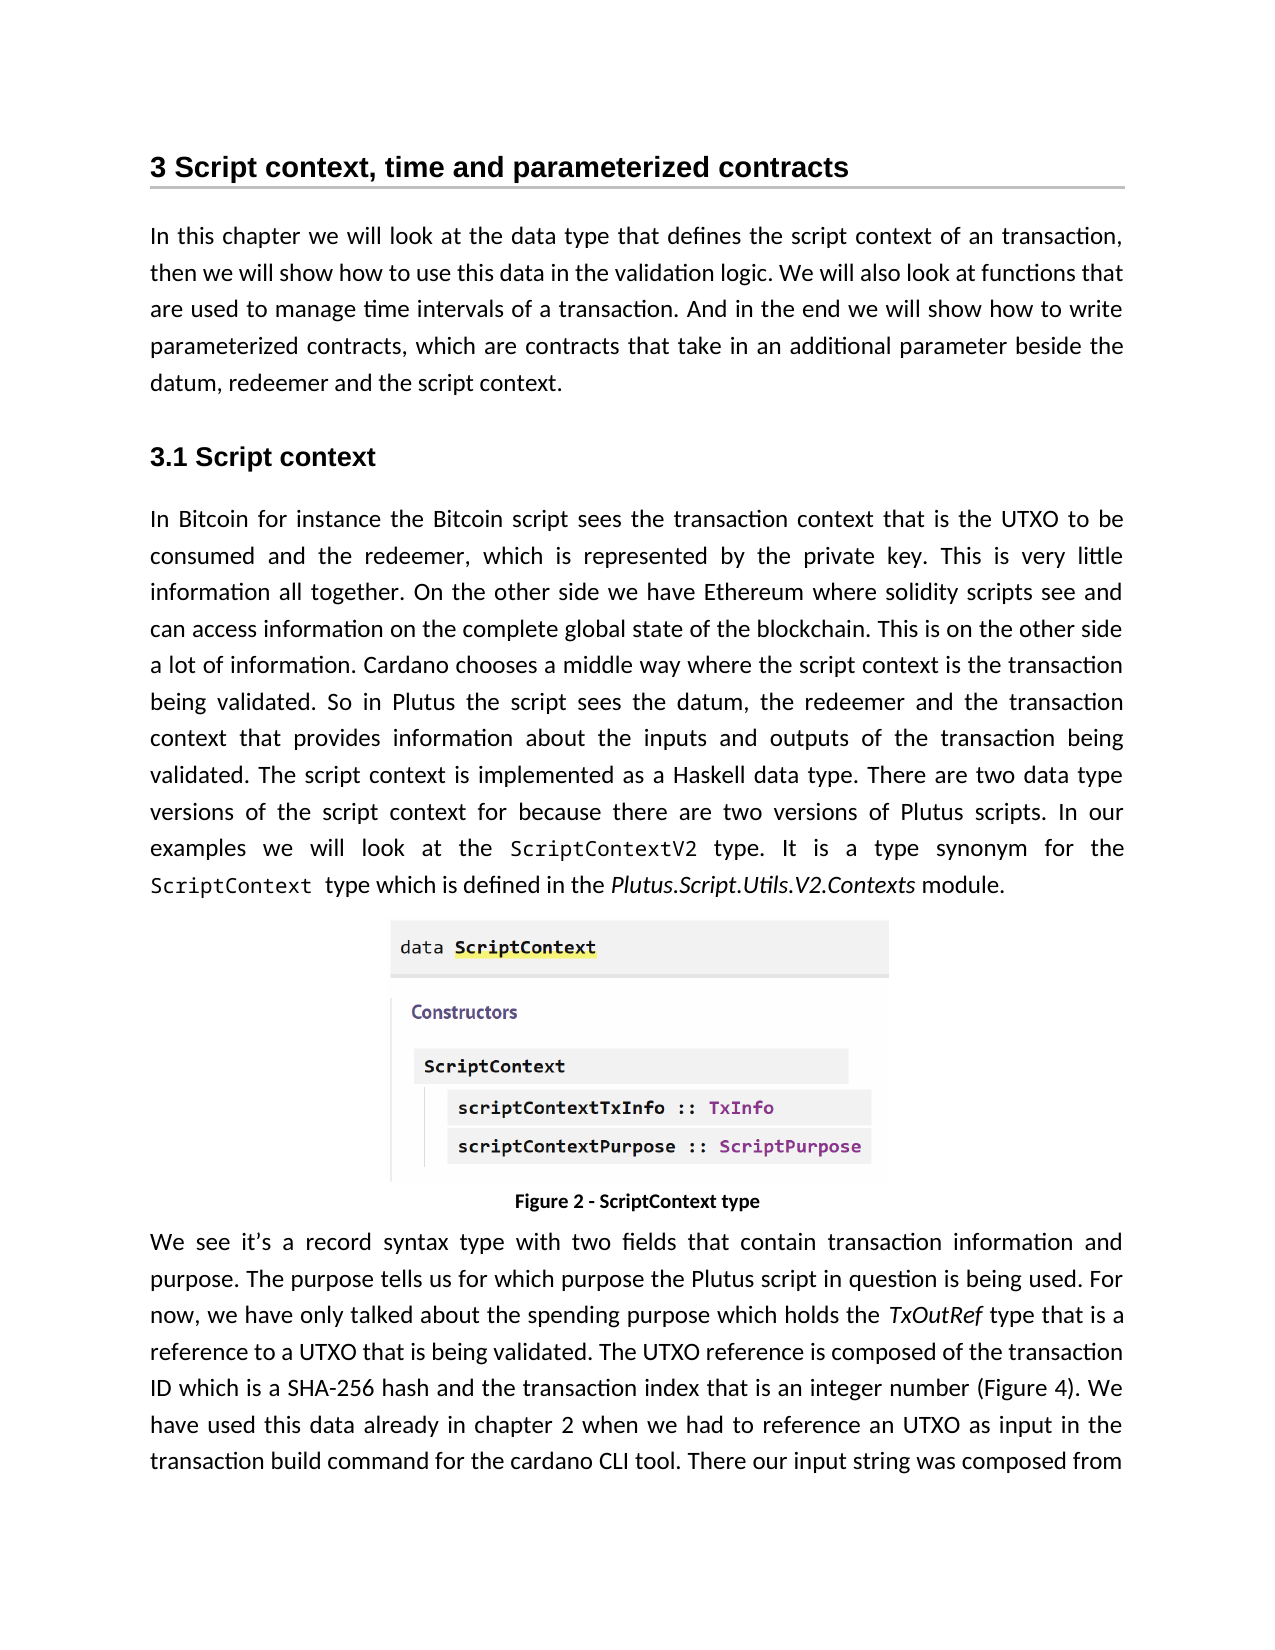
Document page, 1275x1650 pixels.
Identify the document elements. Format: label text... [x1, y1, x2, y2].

subtitle Script context, time and parameterized contracts [150, 150, 1125, 186]
picture [386, 917, 889, 1183]
subtitle Script context [150, 441, 1125, 472]
text In Bitcoin for instance the Bitcoin script sees the transaction context that is the UTXO to be consumed and the redeemer, which is represented by the private key. This is very little information all together. On the other side we have Ethereum where solidity scripts see and can access information on the complete global state of the blockchain. This is on the other side a lot of information. Cardano chooses a middle way where the script context is the transaction being validated. So in Plutus the script sees the datum, the redeemer and the transaction context that provides information about the inputs and outputs of the transaction being validated. The script context is implemented as a Haskell data type. There are two data type versions of the script context for because there are two versions of Plutus scripts. In our examples we will look at the ScriptContextV2 type. It is a type synonym for the ScriptContext type which is defined in the Plutus.Script.Utils.V2.Contexts module. [150, 503, 1125, 899]
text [150, 1226, 1125, 1476]
text Figure 2 - ScriptContext type [150, 1188, 1125, 1214]
text In this chapter we will look at the data type that defines the script context of an transaction, then we will show how to use this data in the validation logic. We will also look at functions that are used to manage time intervals of a transaction. And in the end we will show how to write parameterized contracts, which are contracts that take in an additional parameter beside the datum, redeemer and the script context. [150, 220, 1125, 397]
